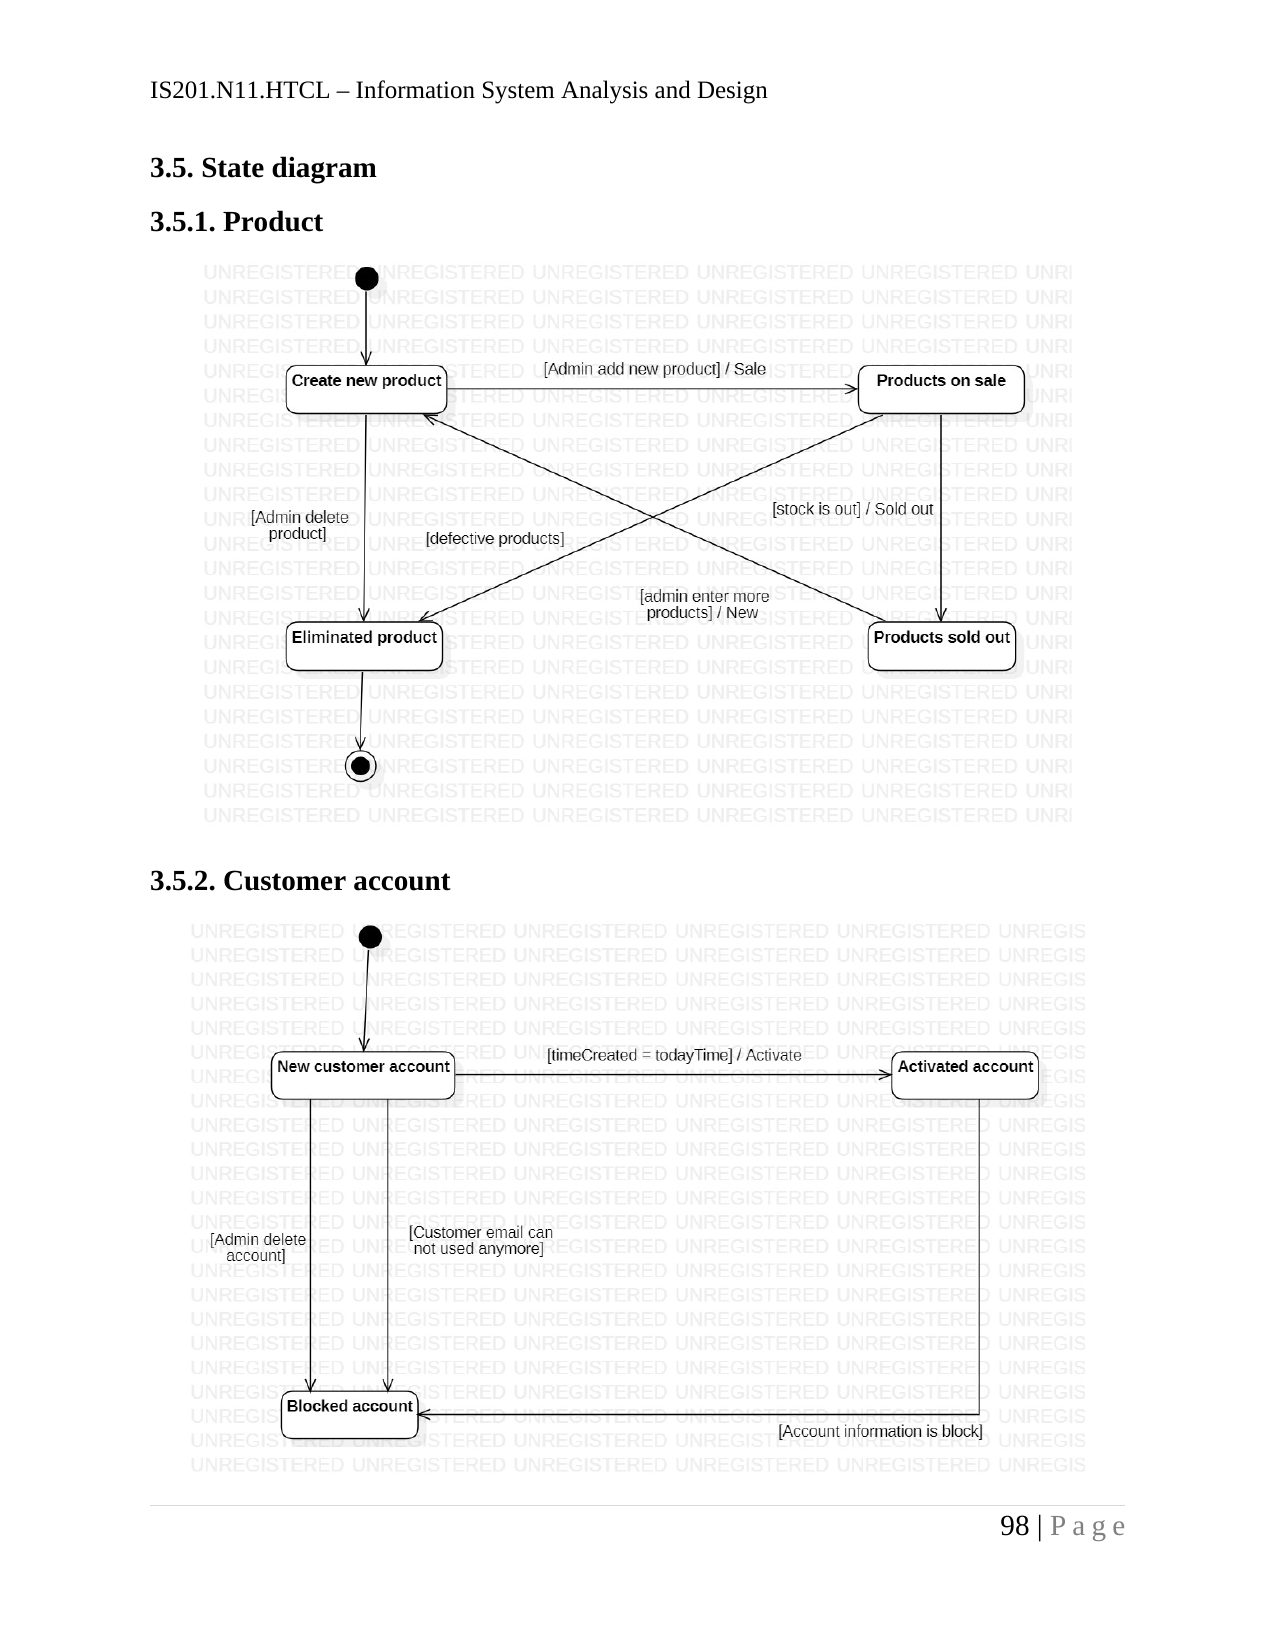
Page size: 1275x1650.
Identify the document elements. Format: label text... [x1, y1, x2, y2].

subtitle 3.5.2. Customer account [150, 863, 1125, 897]
subtitle 3.5.1. Product [150, 204, 1125, 238]
picture [203, 254, 1072, 830]
picture [190, 913, 1085, 1488]
subtitle 3.5. State diagram [150, 150, 1125, 183]
